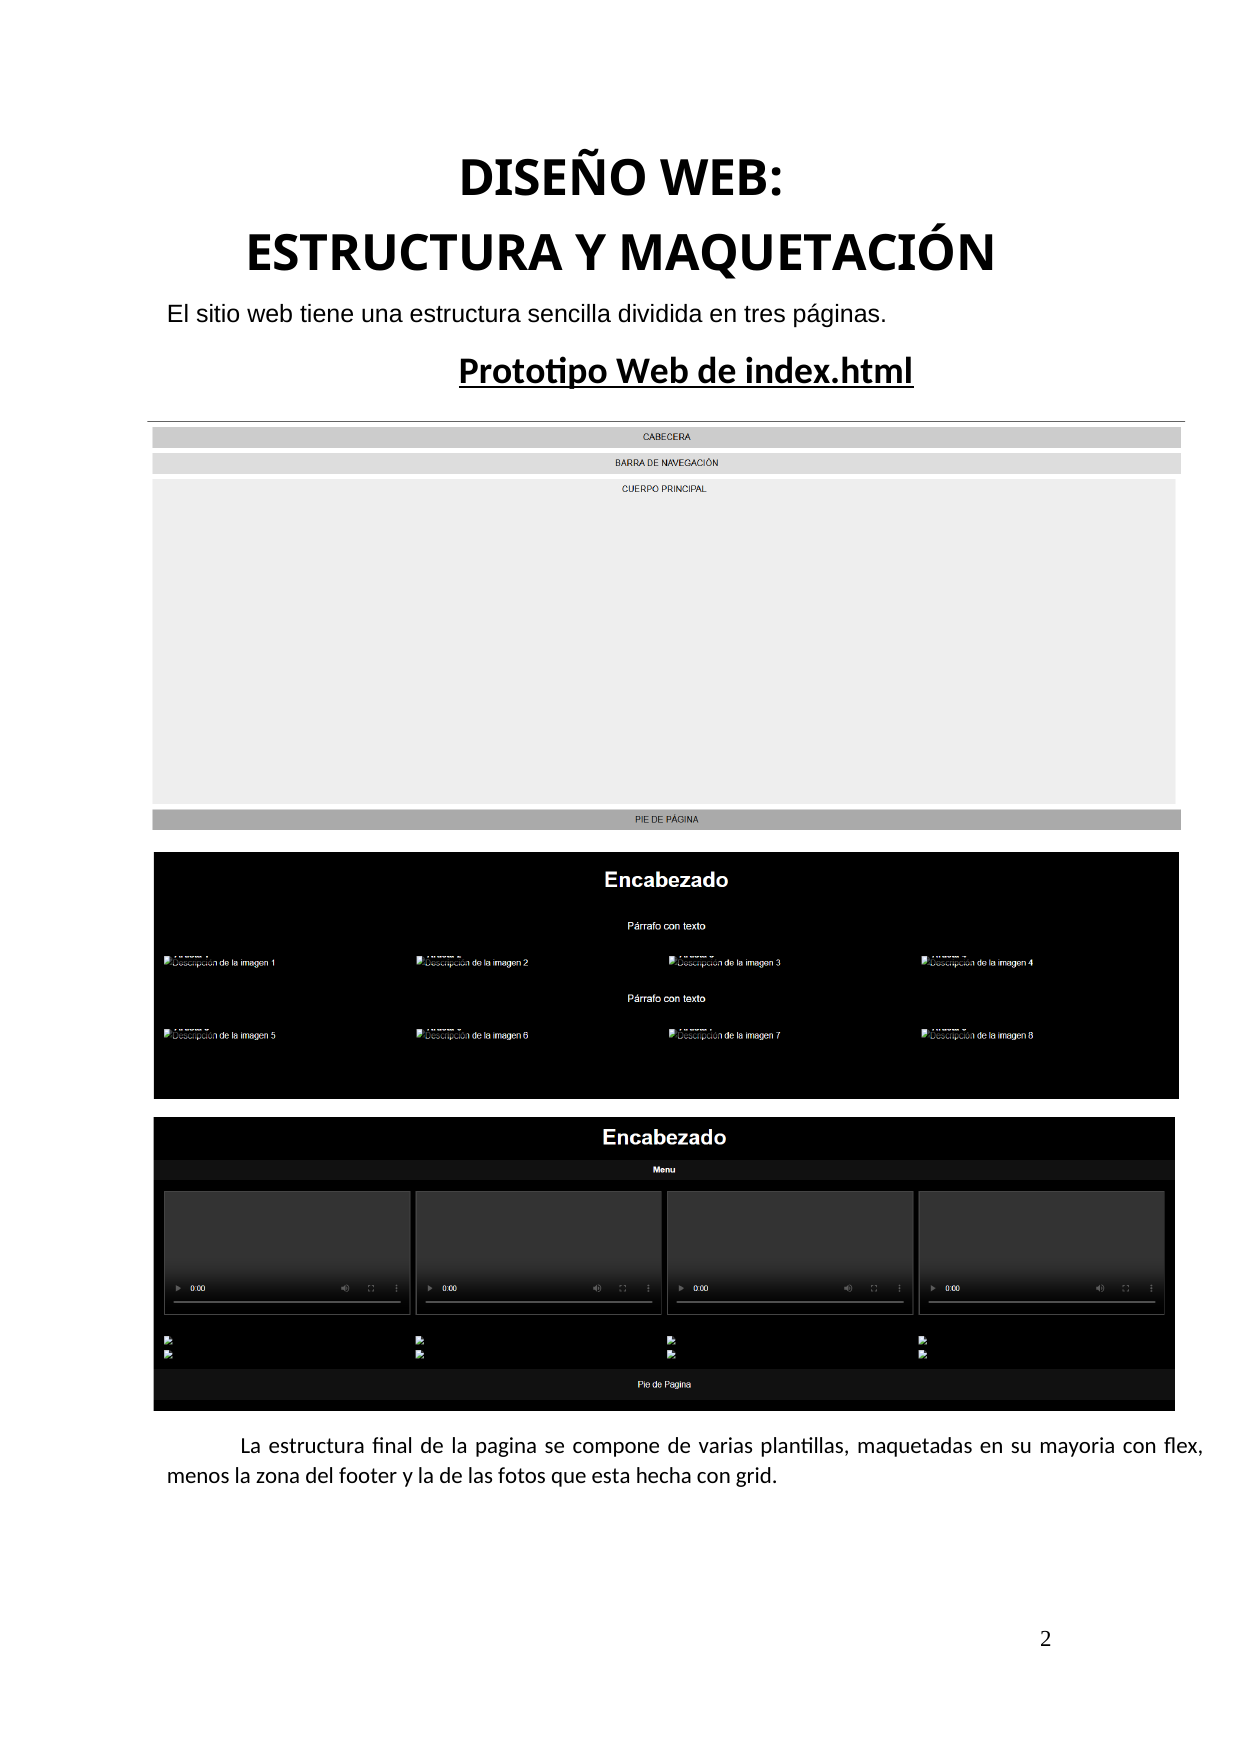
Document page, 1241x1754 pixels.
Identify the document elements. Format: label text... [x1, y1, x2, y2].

picture [153, 1117, 1175, 1411]
picture [153, 852, 1179, 1099]
subtitle DISEÑO WEB: [1, 148, 1240, 207]
picture [147, 421, 1186, 830]
subtitle Prototipo Web de index.html [167, 347, 1205, 392]
text El sitio web tiene una estructura sencilla dividida en tres páginas. [167, 299, 1205, 328]
subtitle ESTRUCTURA Y MAQUETACIÓN [1, 223, 1240, 282]
